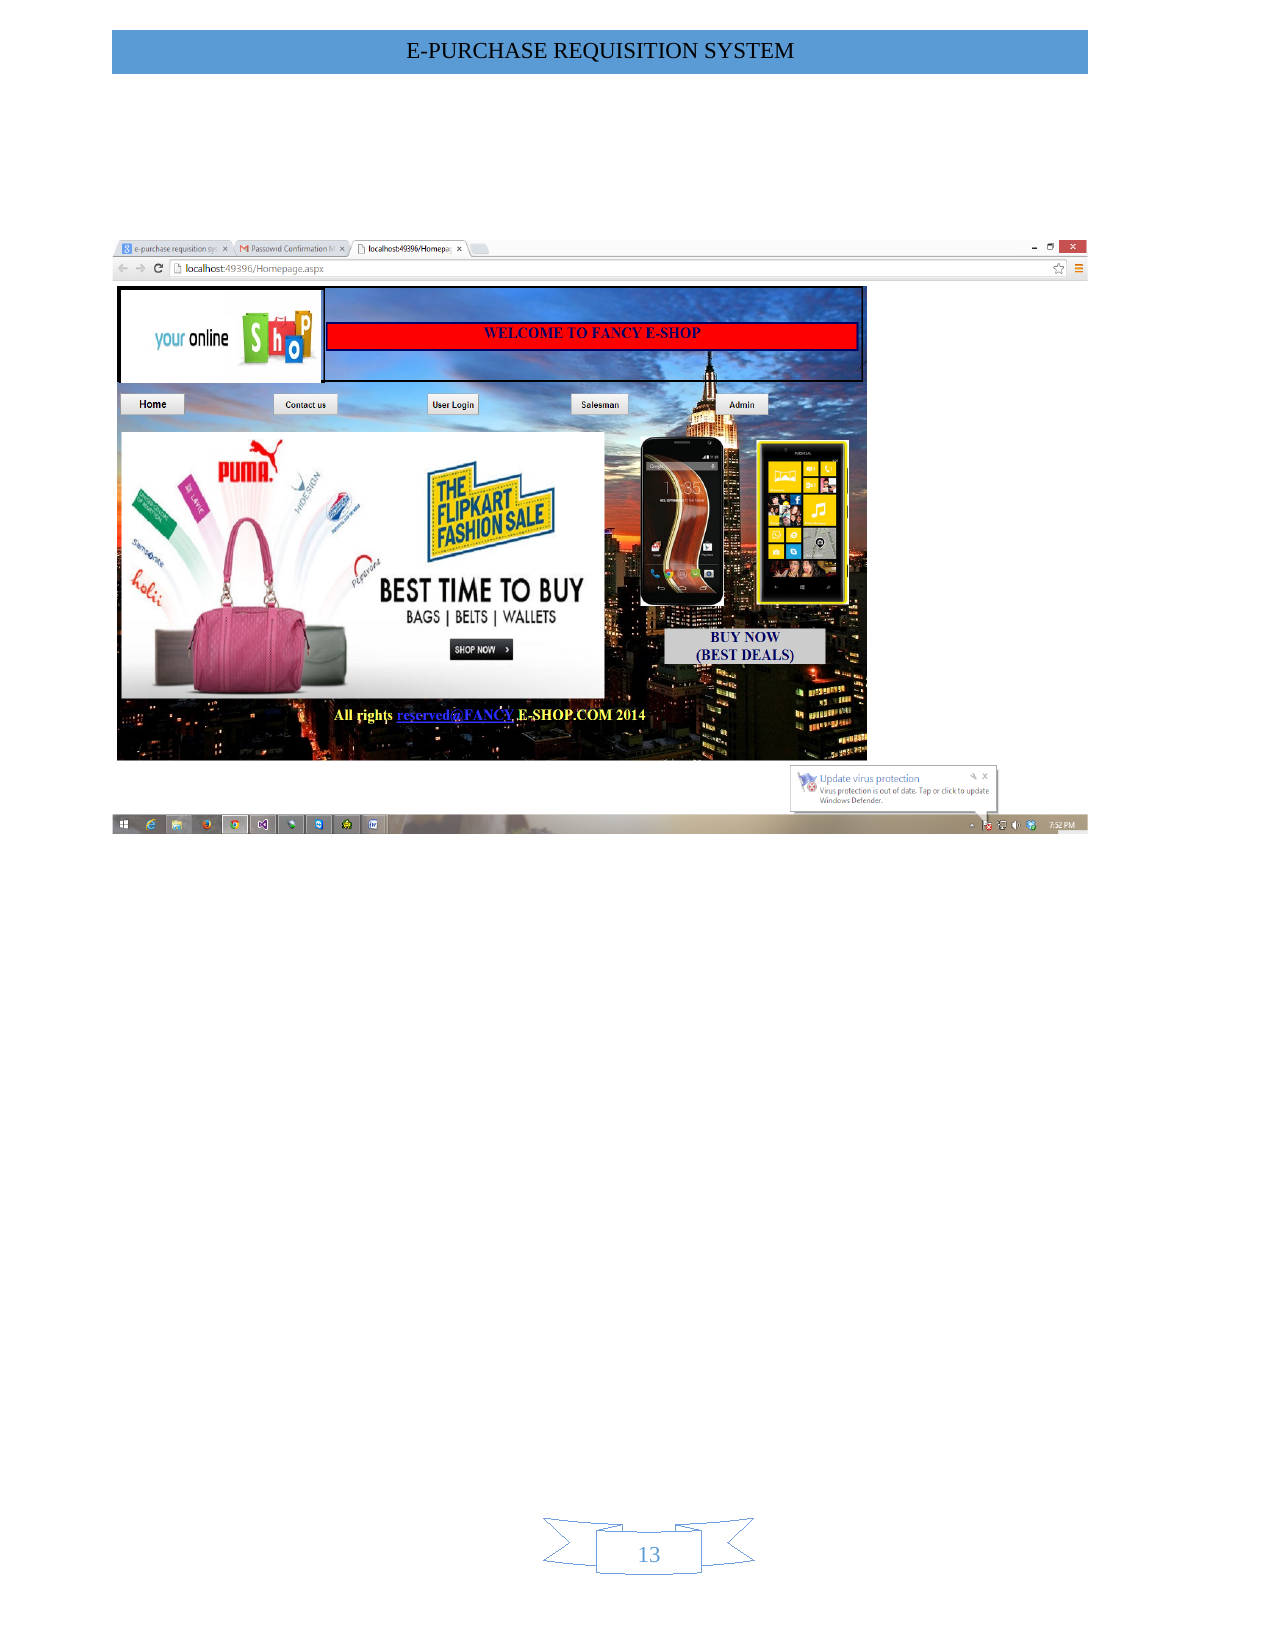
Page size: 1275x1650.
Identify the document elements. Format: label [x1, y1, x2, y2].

picture [112, 240, 1088, 834]
